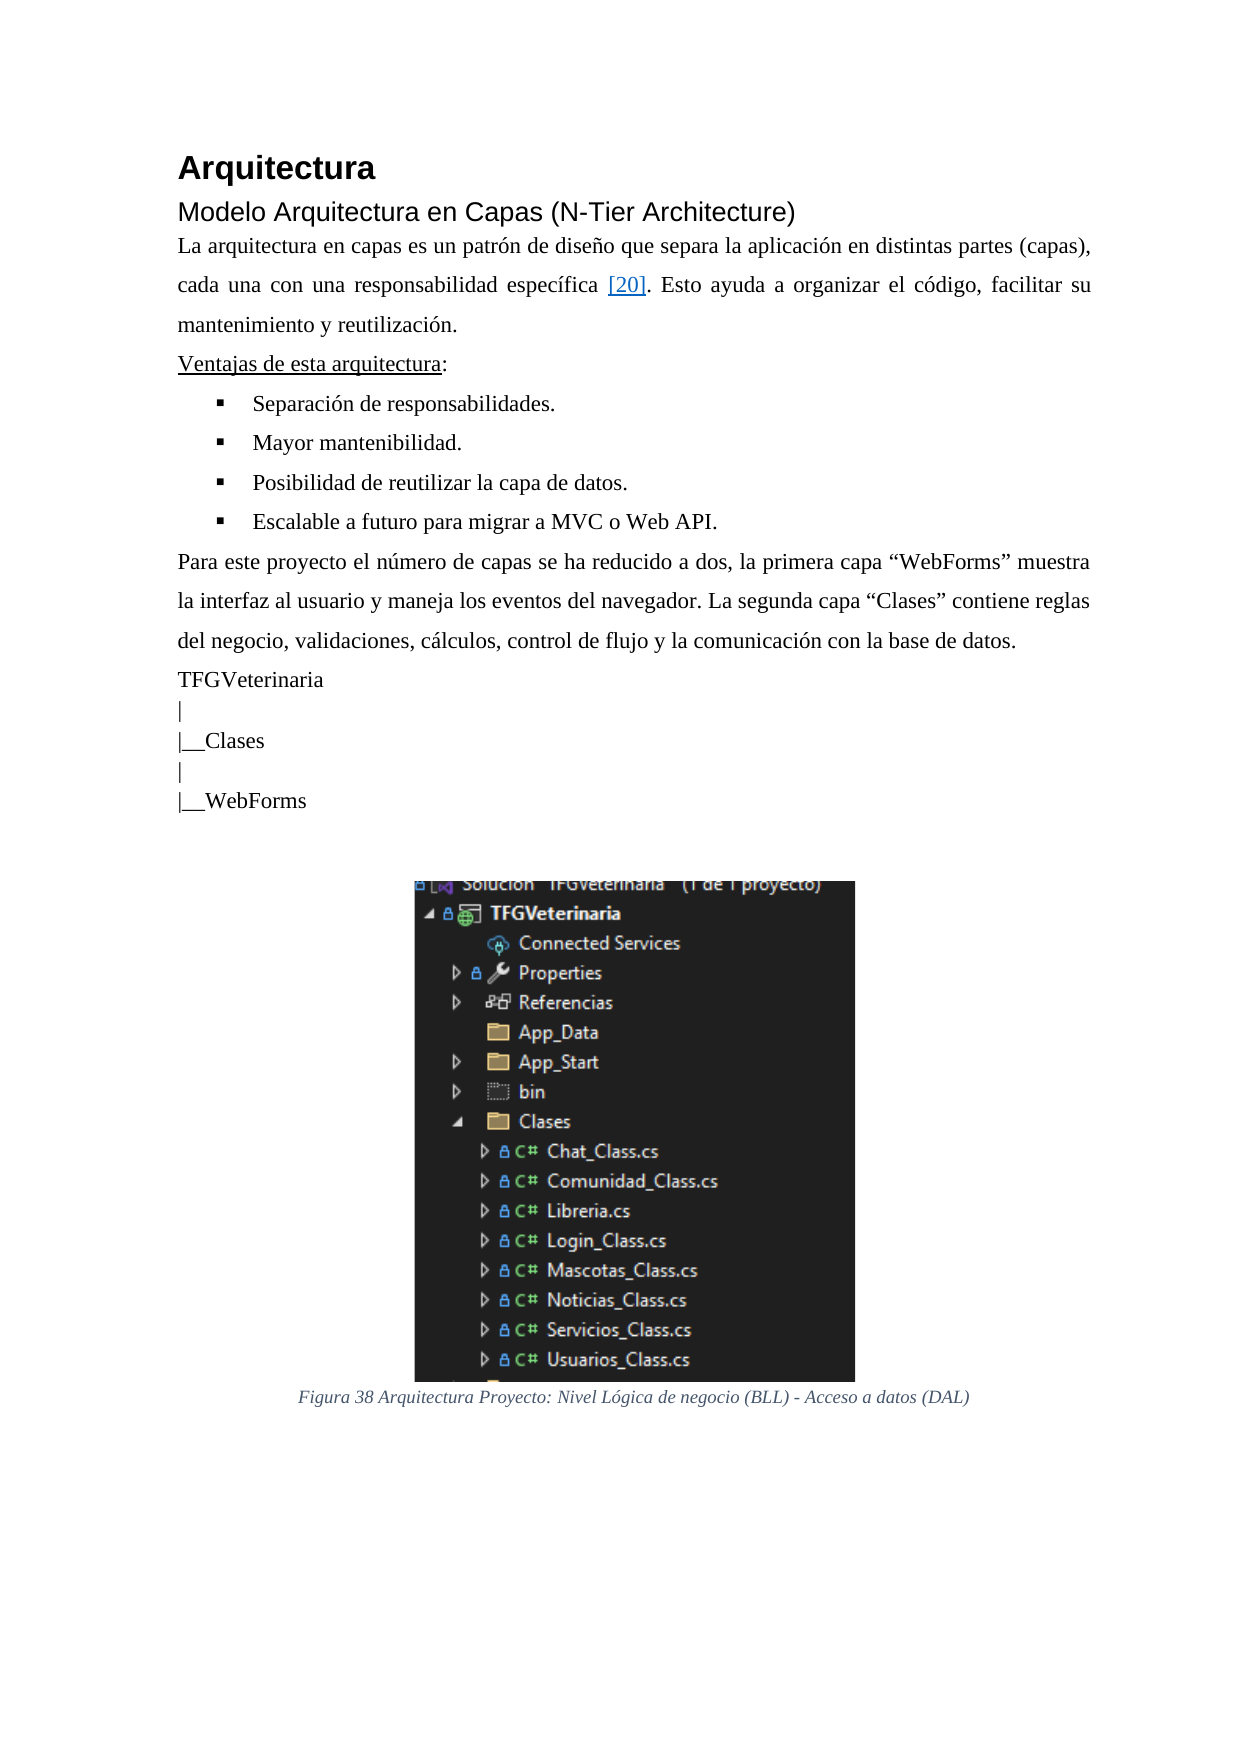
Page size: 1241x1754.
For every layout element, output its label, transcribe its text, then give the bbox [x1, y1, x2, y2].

text Figura 38 Arquitectura Proyecto: Nivel Lógica de negocio (BLL) - Acceso a datos (DAL) [177, 1386, 1092, 1407]
picture [414, 881, 856, 1382]
text |__Clases [177, 727, 1092, 753]
text Ventajas de esta arquitectura: [177, 350, 1092, 377]
text | [177, 696, 1092, 723]
subtitle Modelo Arquitectura en Capas (N-Tier Architecture) [177, 196, 1092, 227]
text La arquitectura en capas es un patrón de diseño que separa la aplicación en distintas partes (capas), cada una con una responsabilidad específica [20]. Esto ayuda a organizar el código, facilitar su mantenimiento y reutilización. [177, 232, 1092, 337]
subtitle Arquitectura [177, 148, 1092, 186]
list Escalable a futuro para migrar a MVC o Web API. [215, 508, 1092, 535]
list Separación de responsabilidades. [215, 390, 1092, 416]
text |__WebForms [177, 787, 1092, 813]
text | [177, 757, 1092, 783]
text Para este proyecto el número de capas se ha reducido a dos, la primera capa “WebForms” muestra la interfaz al usuario y maneja los eventos del navegador. La segunda capa “Clases” contiene reglas del negocio, validaciones, cálculos, control de flujo y la comunicación con la base de datos. [177, 548, 1092, 653]
text TFGVeterinaria [177, 666, 1092, 693]
list Mayor mantenibilidad. [215, 429, 1092, 456]
list Posibilidad de reutilizar la capa de datos. [215, 469, 1092, 495]
